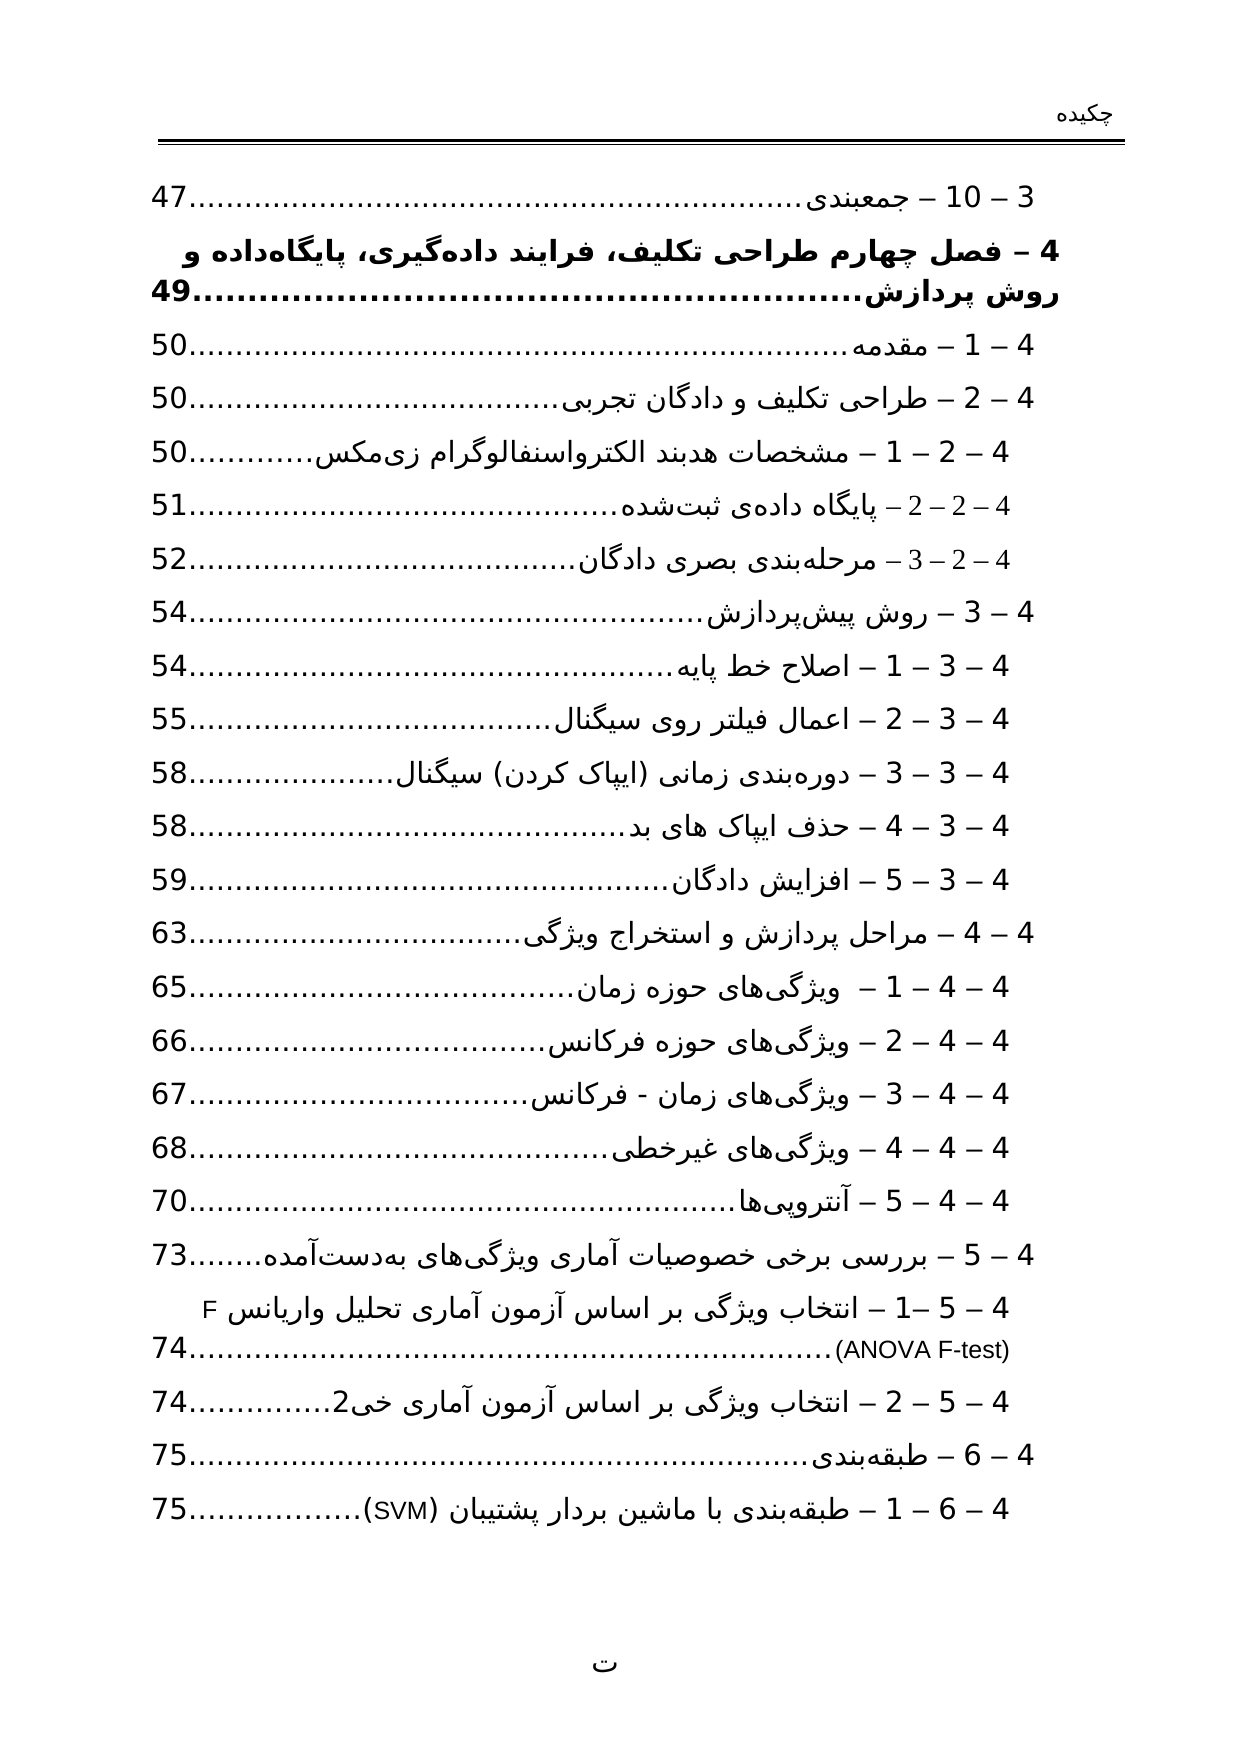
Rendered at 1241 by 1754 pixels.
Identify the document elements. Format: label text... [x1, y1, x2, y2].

text 4 – 3 – 1 – اصلاح خط پایه 54 [150, 649, 1010, 683]
text 4 – 2 – 1 – مشخصات هدبند الکترواسنفالوگرام زی‌مکس 50 [150, 435, 1010, 469]
text 4 – 1 – مقدمه 50 [150, 328, 1035, 362]
text 4 – فصل چهارم طراحی تکلیف، فرایند داده‌گیری، پایگاه‌داده و روش پردازش 49 [150, 233, 1060, 308]
text 4 – 3 – 3 – دوره‌بندی زمانی (ایپاک کردن) سیگنال 58 [150, 756, 1010, 790]
text 4 – 4 – 1 – ویژگی‌های حوزه زمان 65 [150, 970, 1010, 1004]
text 4 – 5 – 2 – انتخاب ویژگی بر اساس آزمون آماری خی2 74 [150, 1384, 1010, 1419]
text 4 – 4 – مراحل پردازش و استخراج ویژگی 63 [150, 917, 1035, 951]
text 4 – 3 – روش پیش‌پردازش 54 [150, 595, 1035, 629]
text 4 – 3 – 2 – اعمال فیلتر روی سیگنال 55 [150, 702, 1010, 737]
text 3 – 10 – جمعبندی 47 [150, 180, 1035, 214]
text 4 – 3 – 4 – حذف ایپاک های بد 58 [150, 809, 1010, 844]
text 4 – 5 – بررسی برخی خصوصیات آماری ویژگی‌های به‌دست‌آمده 73 [150, 1238, 1035, 1272]
text 4 – 4 – 5 – آنتروپی‌ها 70 [150, 1184, 1010, 1218]
text 4 – 5 –1 – انتخاب ویژگی بر اساس آزمون آماری تحلیل واریانس F (ANOVA F-test) 74 [150, 1291, 1010, 1365]
text 4 – 2 – طراحی تکلیف و دادگان تجربی 50 [150, 381, 1035, 416]
text 4 – 4 – 4 – ویژگی‌های غیرخطی 68 [150, 1131, 1010, 1165]
text 4 – 6 – 1 – طبقه‌بندی با ماشین بردار پشتیبان (SVM) 75 [150, 1492, 1010, 1526]
text 4 – 3 – 5 – افزایش دادگان 59 [150, 863, 1010, 897]
text 4 – 6 – طبقه‌بندی 75 [150, 1438, 1035, 1472]
text 4 – 2 – 3 – مرحله‌بندی بصری دادگان 52 [150, 542, 1010, 576]
text 4 – 2 – 2 – پایگاه داده‌ی ثبت‌شده 51 [150, 488, 1010, 523]
text 4 – 4 – 2 – ویژگی‌های حوزه فرکانس 66 [150, 1024, 1010, 1058]
text 4 – 4 – 3 – ویژگی‌های زمان - فرکانس 67 [150, 1077, 1010, 1111]
